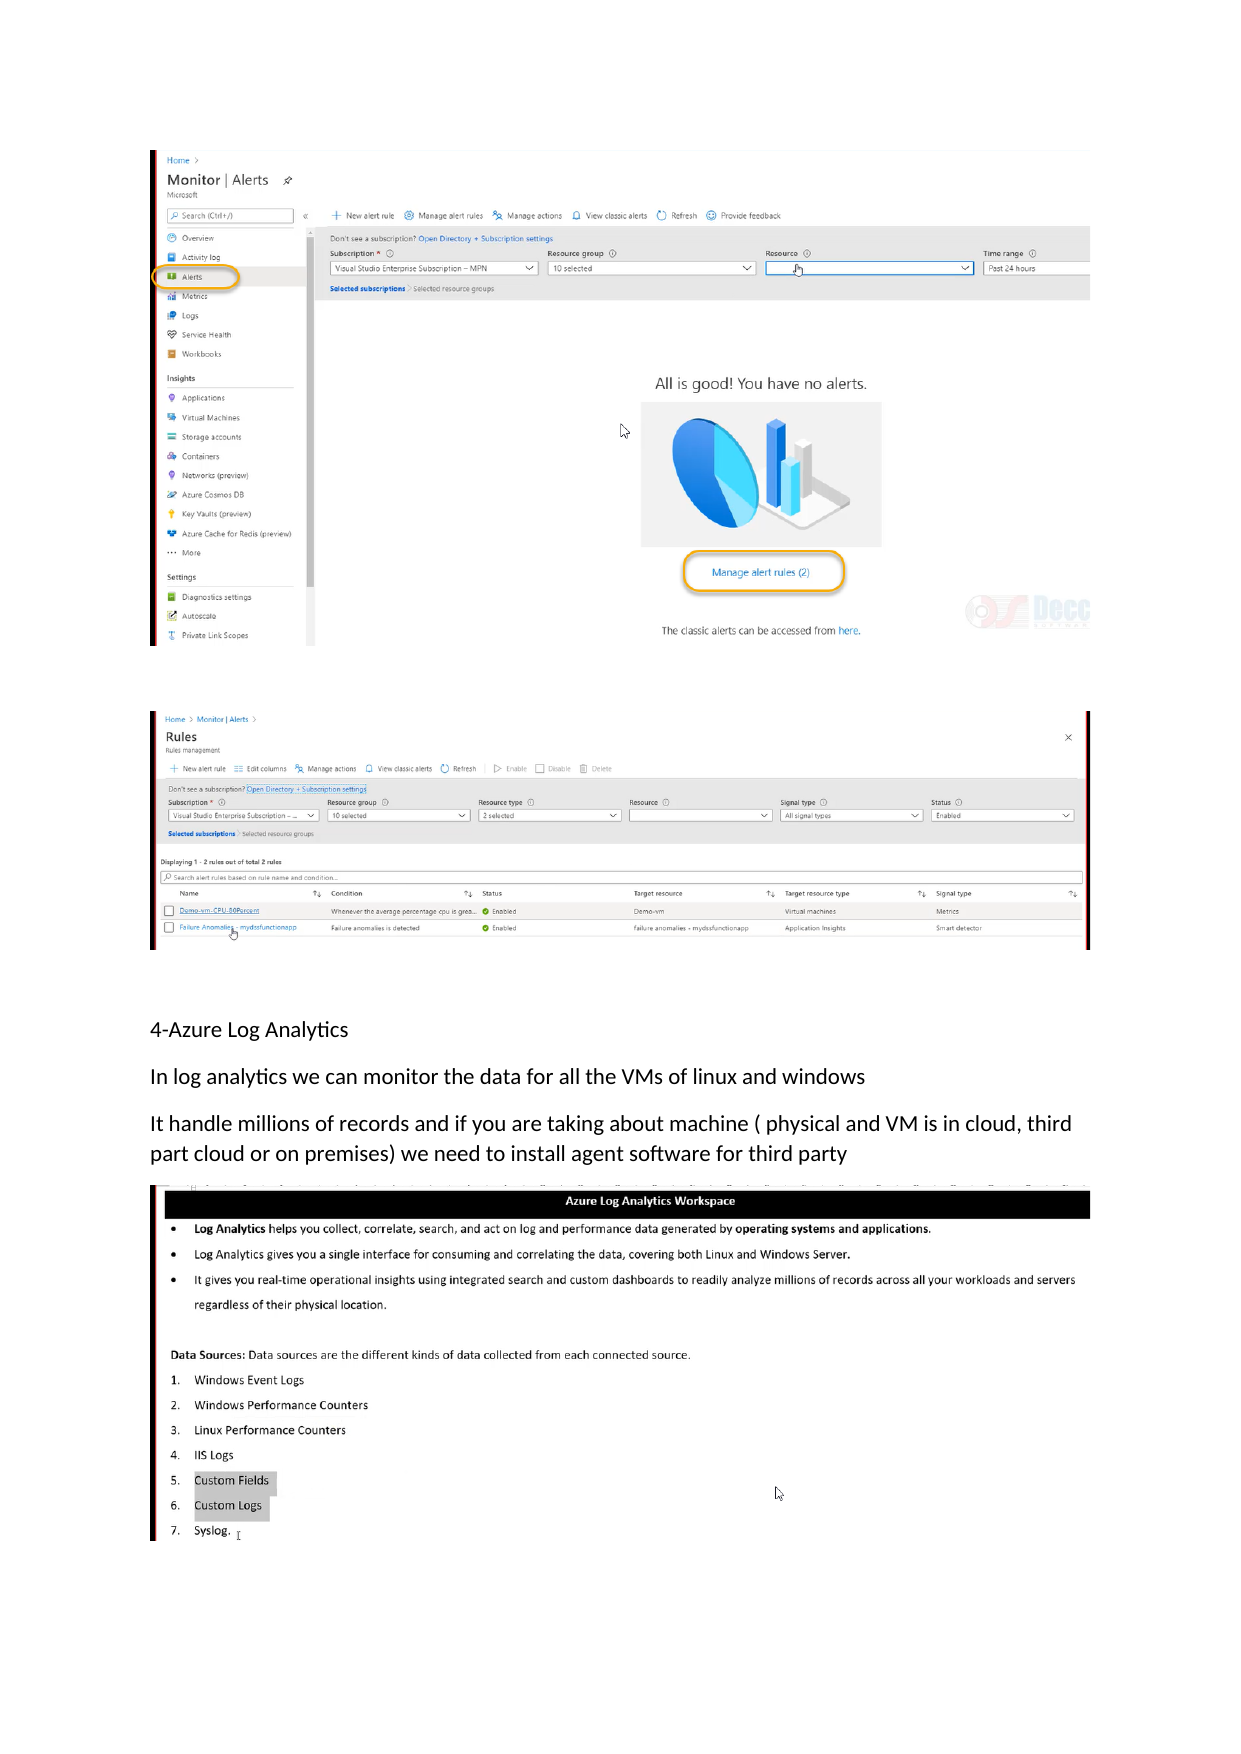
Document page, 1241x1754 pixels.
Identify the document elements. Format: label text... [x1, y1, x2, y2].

picture [150, 1185, 1091, 1541]
text In log analytics we can monitor the data for all the VMs of linux and windows [150, 1062, 1090, 1090]
text It handle millions of records and if you are taking about machine ( physical and VM is in cloud, third part cloud or on premises) we need to install agent software for third party [150, 1109, 1090, 1167]
picture [150, 150, 1091, 646]
text 4-Azure Log Analytics [150, 1015, 1090, 1043]
picture [150, 711, 1091, 950]
